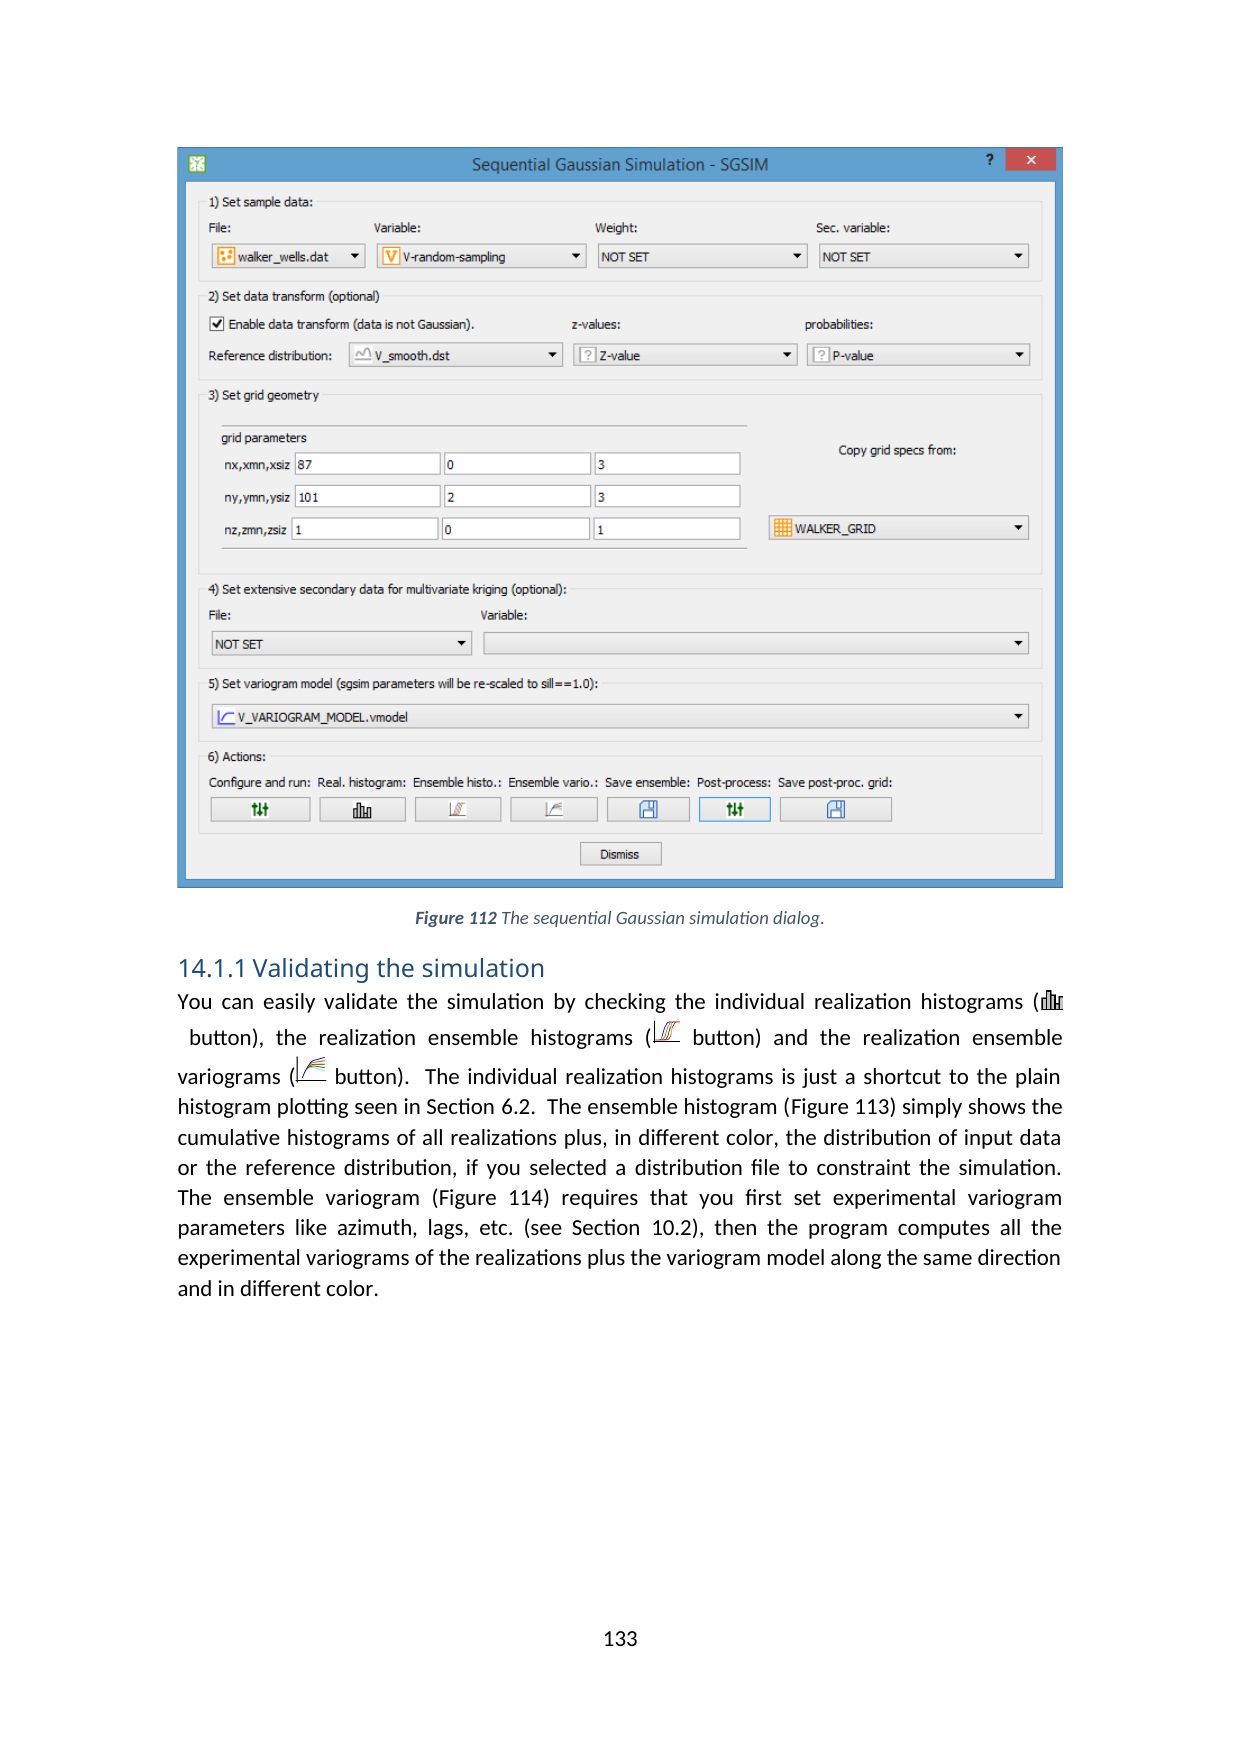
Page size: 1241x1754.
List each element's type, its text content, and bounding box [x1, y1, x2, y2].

picture [652, 1017, 681, 1046]
text You can easily validate the simulation by checking the individual realization histograms ( button), the realization ensemble histograms ( button) and the realization ensemble variograms ( button). The individual realization histograms is just a shortcut to the plain histogram plotting seen in Section 6.2. The ensemble histogram (Figure 113) simply shows the cumulative histograms of all realizations plus, in different color, the distribution of input data or the reference distribution, if you selected a distribution file to constraint the simulation. The ensemble variogram (Figure 114) requires that you first set experimental variogram parameters like azimuth, lags, etc. (see Section 10.2), then the program computes all the experimental variograms of the realizations plus the variogram model along the same direction and in different color. [177, 987, 1063, 1302]
picture [1041, 987, 1063, 1010]
picture [177, 147, 1063, 888]
text Figure 112 The sequential Gaussian simulation dialog. [177, 907, 1063, 929]
subtitle Validating the simulation [177, 950, 1063, 984]
picture [295, 1053, 327, 1085]
